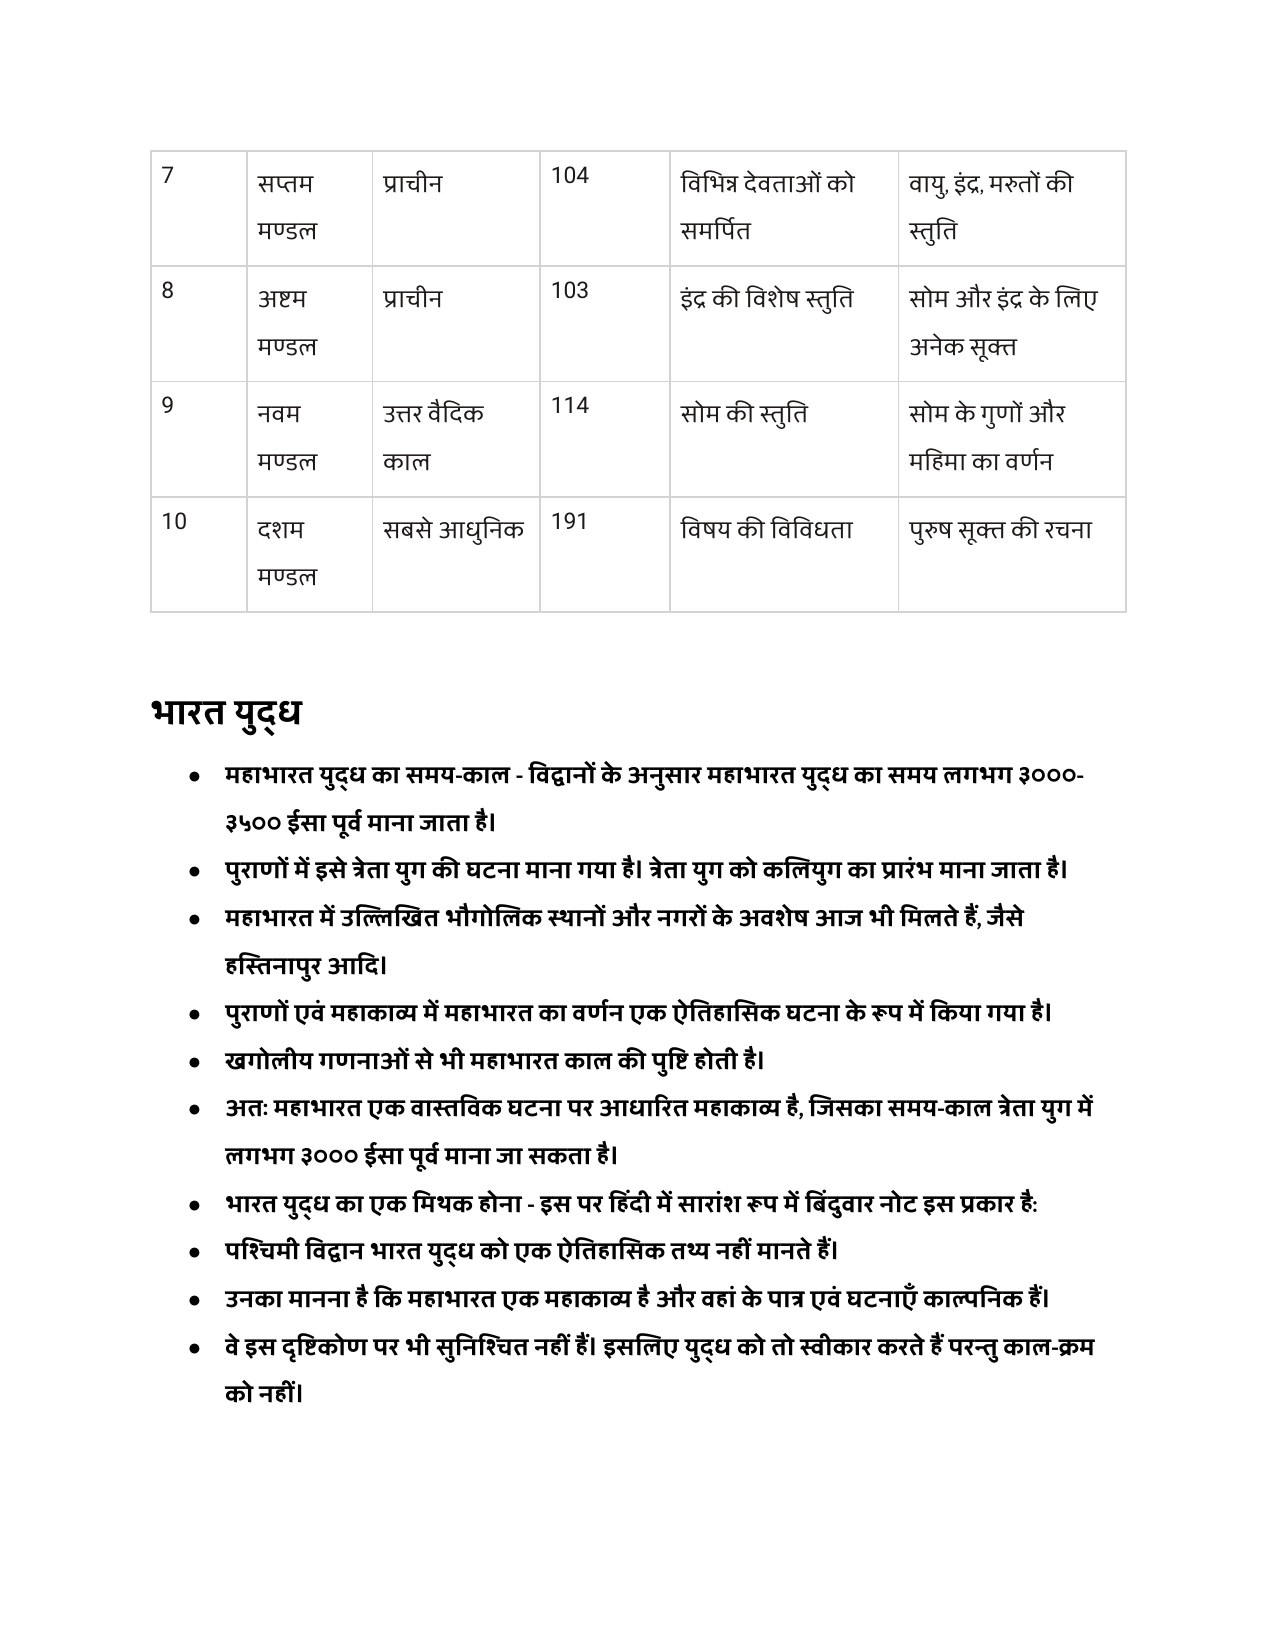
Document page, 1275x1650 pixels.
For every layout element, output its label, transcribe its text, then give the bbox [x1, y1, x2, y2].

table_cell 114 [541, 382, 669, 496]
table_cell 7 [152, 152, 246, 265]
table_cell 103 [541, 267, 669, 381]
table_cell सबसे आधुनिक [373, 498, 539, 611]
table_cell अष्टम मण्डल [248, 267, 372, 381]
table_cell नवम मण्डल [248, 382, 372, 496]
list अतः महाभारत एक वास्तविक घटना पर आधारित महाकाव्य है, जिसका समय-काल त्रेता युग में लगभग ३००० ईसा पूर्व माना जा सकता है। [187, 1087, 1125, 1176]
table_cell 104 [541, 152, 669, 265]
list खगोलीय गणनाओं से भी महाभारत काल की पुष्टि होती है। [187, 1039, 1125, 1081]
list महाभारत में उल्लिखित भौगोलिक स्थानों और नगरों के अवशेष आज भी मिलते हैं, जैसे हस्तिनापुर आदि। [187, 896, 1125, 985]
table_cell विभिन्न देवताओं को समर्पित [671, 152, 898, 265]
table_cell विषय की विविधता [671, 498, 898, 611]
table_cell दशम मण्डल [248, 498, 372, 611]
table_cell प्राचीन [373, 267, 539, 381]
table_cell इंद्र की विशेष स्तुति [671, 267, 898, 381]
list पुराणों एवं महाकाव्य में महाभारत का वर्णन एक ऐतिहासिक घटना के रूप में किया गया है। [187, 991, 1125, 1033]
table_cell 9 [152, 382, 246, 496]
subtitle भारत युद्ध [150, 681, 1125, 741]
table_cell सोम की स्तुति [671, 382, 898, 496]
list पुराणों में इसे त्रेता युग की घटना माना गया है। त्रेता युग को कलियुग का प्रारंभ माना जाता है। [187, 849, 1125, 890]
table_cell 8 [152, 267, 246, 381]
table_cell 10 [152, 498, 246, 611]
table_cell उत्तर वैदिक काल [373, 382, 539, 496]
table_cell वायु, इंद्र, मरुतों की स्तुति [899, 152, 1125, 265]
list उनका मानना है कि महाभारत एक महाकाव्य है और वहां के पात्र एवं घटनाएँ काल्पनिक हैं। [187, 1277, 1125, 1318]
list वे इस दृष्टिकोण पर भी सुनिश्चित नहीं हैं। इसलिए युद्ध को तो स्वीकार करते हैं परन्तु काल-क्रम को नहीं। [187, 1325, 1125, 1414]
table_cell सोम के गुणों और महिमा का वर्णन [899, 382, 1125, 496]
table_cell प्राचीन [373, 152, 539, 265]
table_cell सोम और इंद्र के लिए अनेक सूक्त [899, 267, 1125, 381]
table_cell 191 [541, 498, 669, 611]
list भारत युद्ध का एक मिथक होना - इस पर हिंदी में सारांश रूप में बिंदुवार नोट इस प्रकार है: [187, 1182, 1125, 1223]
list पश्चिमी विद्वान भारत युद्ध को एक ऐतिहासिक तथ्य नहीं मानते हैं। [187, 1229, 1125, 1271]
table_cell पुरुष सूक्त की रचना [899, 498, 1125, 611]
list महाभारत युद्ध का समय-काल - विद्वानों के अनुसार महाभारत युद्ध का समय लगभग ३०००-३५०० ईसा पूर्व माना जाता है। [187, 753, 1125, 842]
table_cell सप्तम मण्डल [248, 152, 372, 265]
